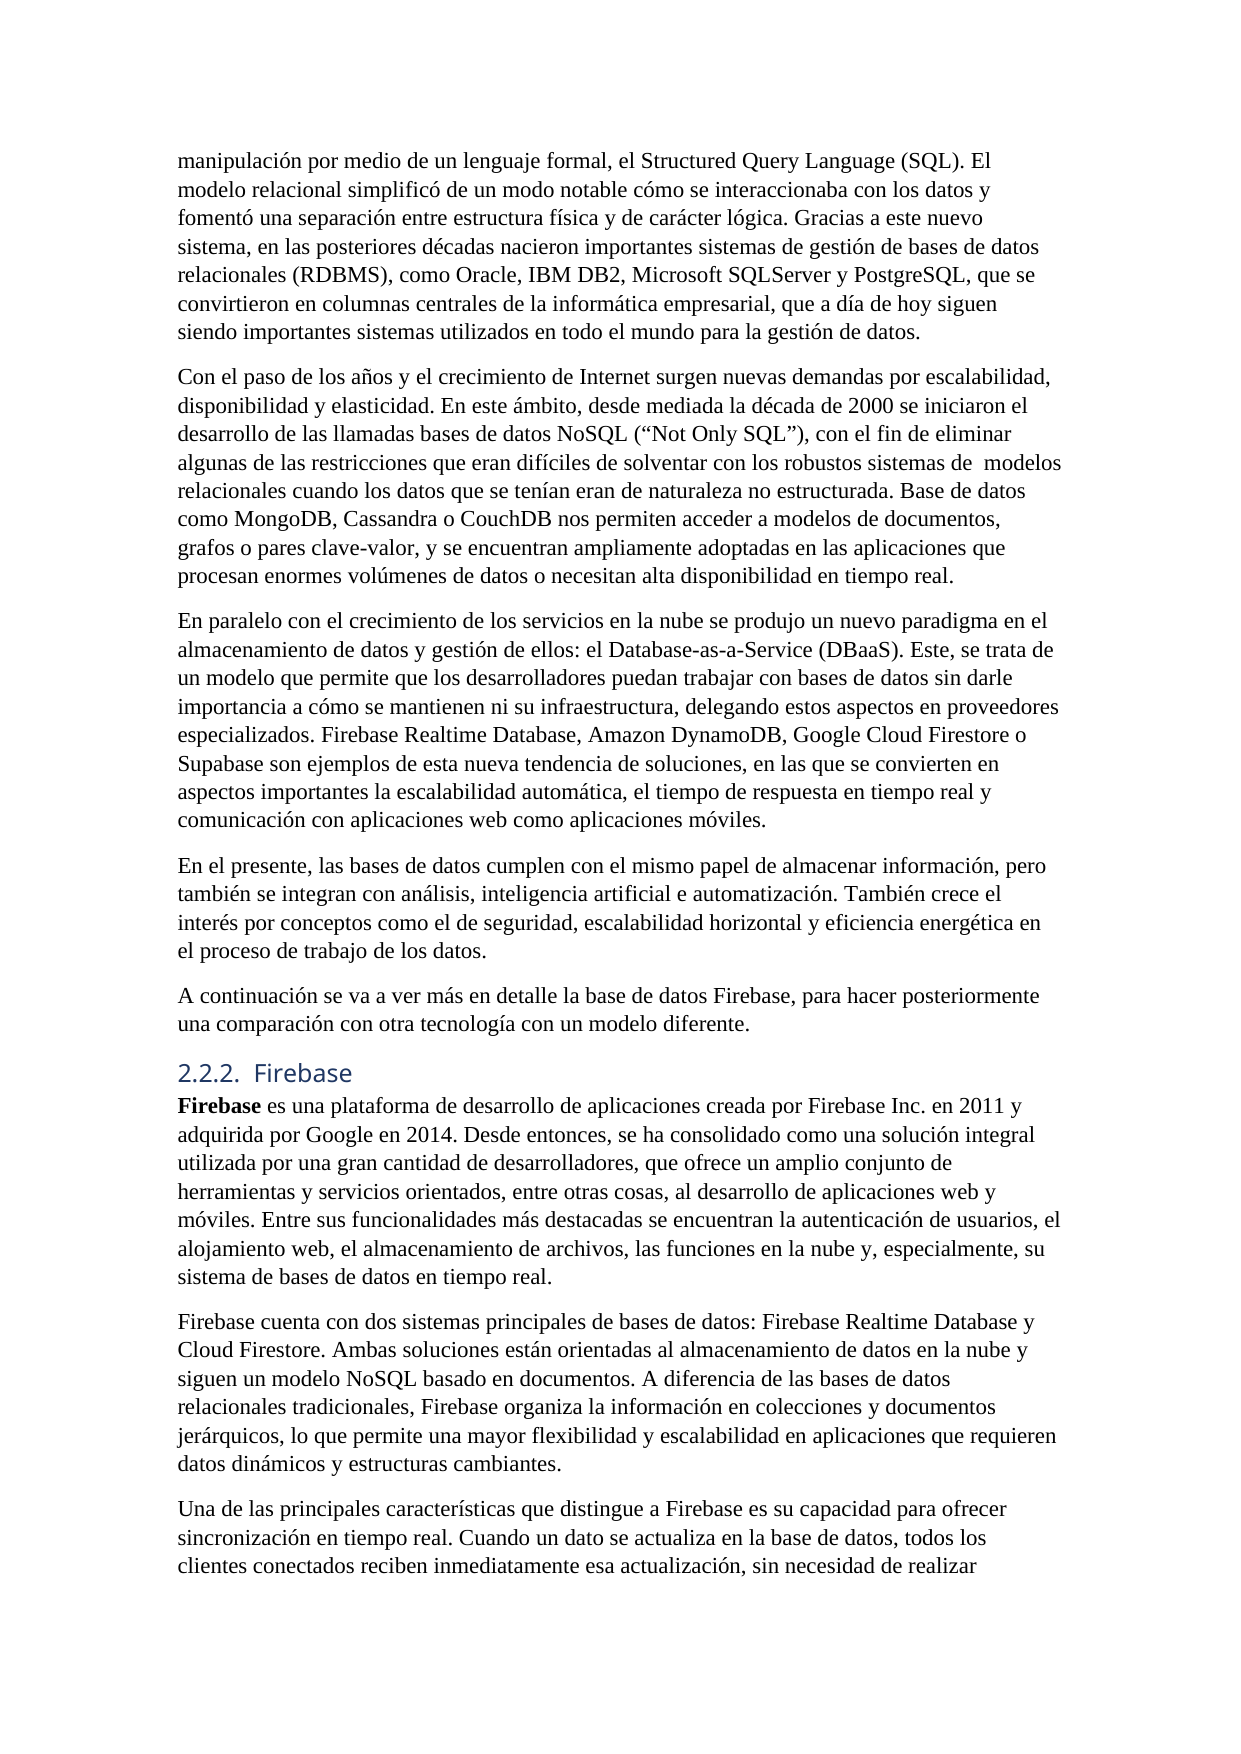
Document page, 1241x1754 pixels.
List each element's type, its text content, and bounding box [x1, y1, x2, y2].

text Con el paso de los años y el crecimiento de Internet surgen nuevas demandas por escalabilidad, disponibilidad y elasticidad. En este ámbito, desde mediada la década de 2000 se iniciaron el desarrollo de las llamadas bases de datos NoSQL (“Not Only SQL”), con el fin de eliminar algunas de las restricciones que eran difíciles de solventar con los robustos sistemas de modelos relacionales cuando los datos que se tenían eran de naturaleza no estructurada. Base de datos como MongoDB, Cassandra o CouchDB nos permiten acceder a modelos de documentos, grafos o pares clave-valor, y se encuentran ampliamente adoptadas en las aplicaciones que procesan enormes volúmenes de datos o necesitan alta disponibilidad en tiempo real. [177, 363, 1063, 589]
text Firebase cuenta con dos sistemas principales de bases de datos: Firebase Realtime Database y Cloud Firestore. Ambas soluciones están orientadas al almacenamiento de datos en la nube y siguen un modelo NoSQL basado en documentos. A diferencia de las bases de datos relacionales tradicionales, Firebase organiza la información en colecciones y documentos jerárquicos, lo que permite una mayor flexibilidad y escalabilidad en aplicaciones que requieren datos dinámicos y estructuras cambiantes. [177, 1308, 1063, 1477]
text En paralelo con el crecimiento de los servicios en la nube se produjo un nuevo paradigma en el almacenamiento de datos y gestión de ellos: el Database-as-a-Service (DBaaS). Este, se trata de un modelo que permite que los desarrolladores puedan trabajar con bases de datos sin darle importancia a cómo se mantienen ni su infraestructura, delegando estos aspectos en proveedores especializados. Firebase Realtime Database, Amazon DynamoDB, Google Cloud Firestore o Supabase son ejemplos de esta nueva tendencia de soluciones, en las que se convierten en aspectos importantes la escalabilidad automática, el tiempo de respuesta en tiempo real y comunicación con aplicaciones web como aplicaciones móviles. [177, 607, 1063, 833]
text En el presente, las bases de datos cumplen con el mismo papel de almacenar información, pero también se integran con análisis, inteligencia artificial e automatización. También crece el interés por conceptos como el de seguridad, escalabilidad horizontal y eficiencia energética en el proceso de trabajo de los datos. [177, 852, 1063, 963]
text A continuación se va a ver más en detalle la base de datos Firebase, para hacer posteriormente una comparación con otra tecnología con un modelo diferente. [177, 982, 1063, 1037]
text Firebase es una plataforma de desarrollo de aplicaciones creada por Firebase Inc. en 2011 y adquirida por Google en 2014. Desde entonces, se ha consolidado como una solución integral utilizada por una gran cantidad de desarrolladores, que ofrece un amplio conjunto de herramientas y servicios orientados, entre otras cosas, al desarrollo de aplicaciones web y móviles. Entre sus funcionalidades más destacadas se encuentran la autenticación de usuarios, el alojamiento web, el almacenamiento de archivos, las funciones en la nube y, especialmente, su sistema de bases de datos en tiempo real. [177, 1092, 1063, 1289]
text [177, 1495, 1063, 1579]
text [177, 148, 1063, 344]
subtitle 2.2.2. Firebase [177, 1056, 1063, 1090]
